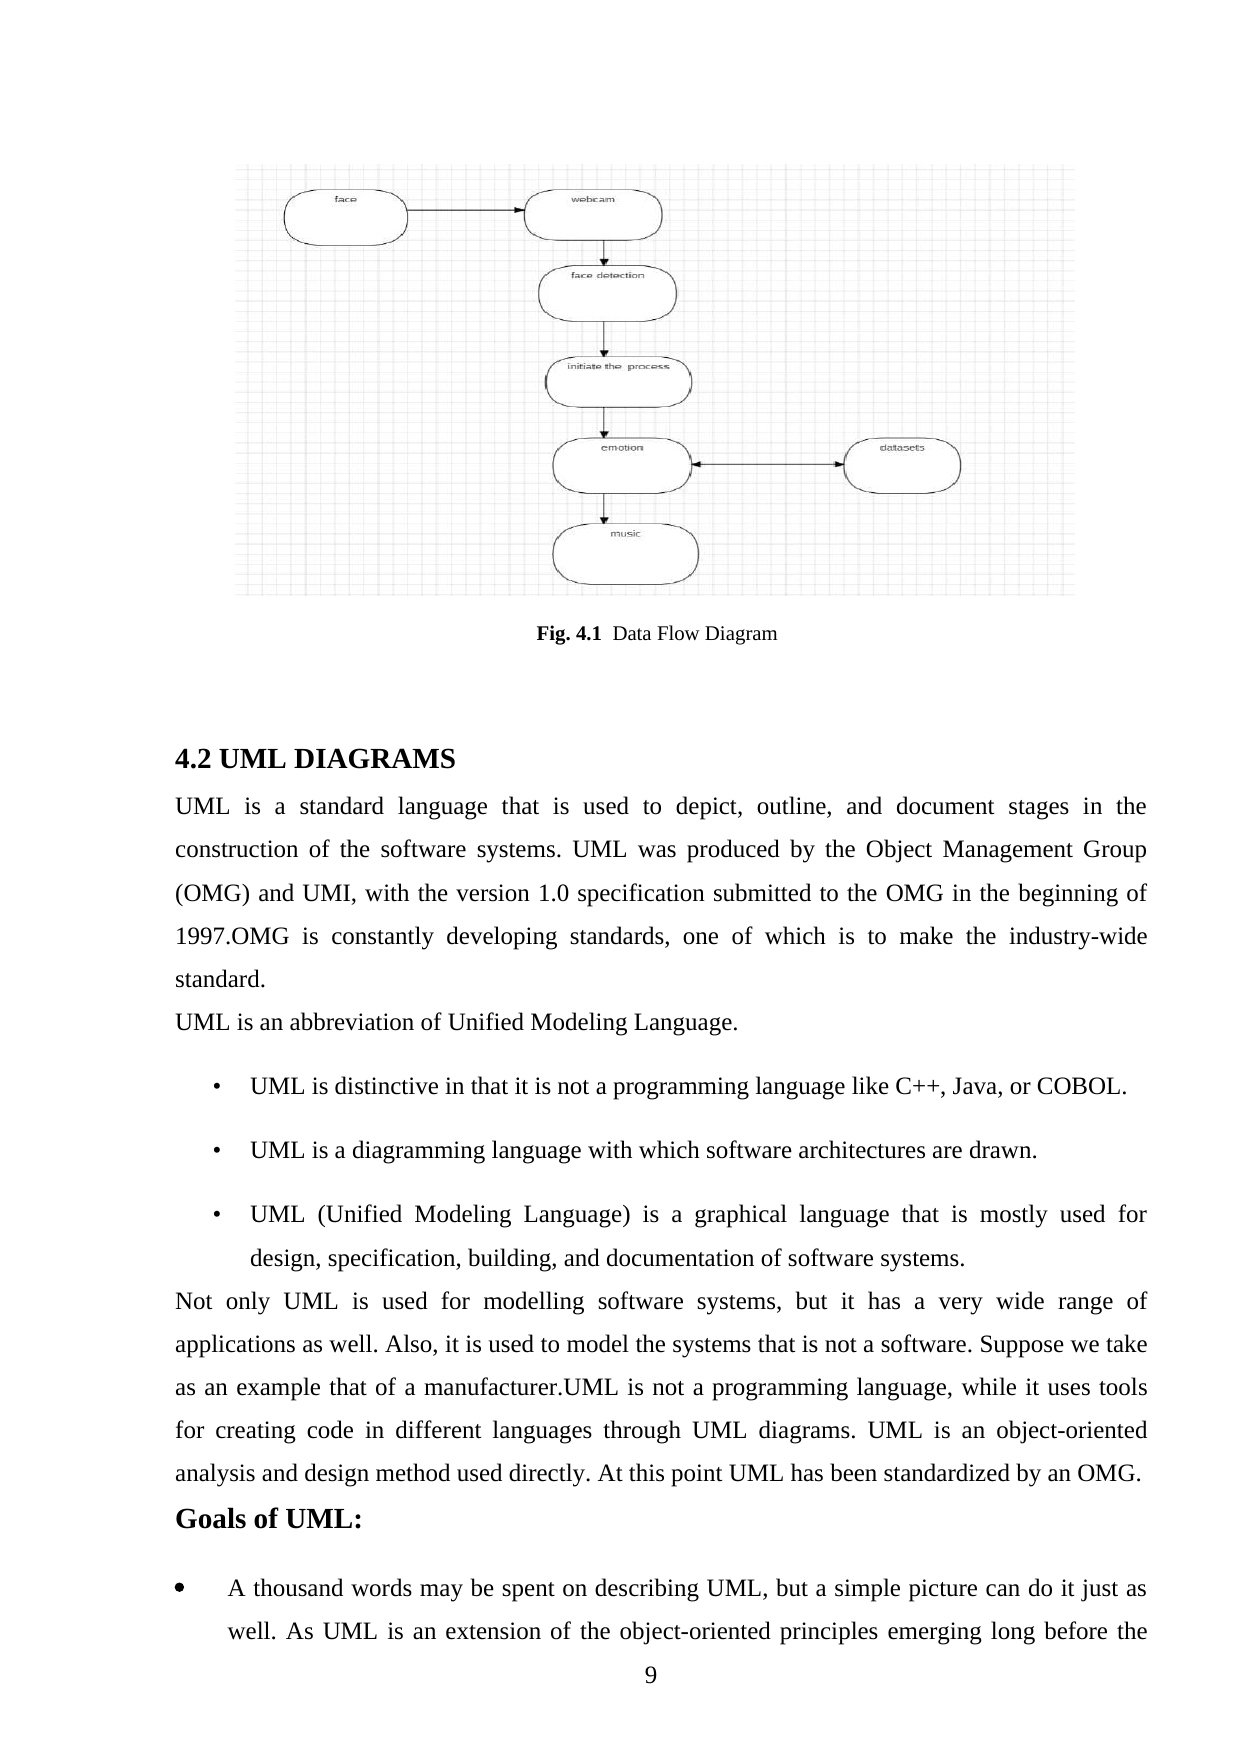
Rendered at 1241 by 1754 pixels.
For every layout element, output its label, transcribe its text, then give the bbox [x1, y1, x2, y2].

text UML is an abbreviation of Unified Modeling Language. [175, 1007, 1148, 1036]
text Fig. 4.1 Data Flow Diagram [175, 621, 1139, 645]
text Goals of UML: [175, 1501, 1148, 1535]
picture [235, 164, 1075, 596]
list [175, 1573, 1148, 1644]
text 4.2 UML DIAGRAMS [175, 741, 1139, 774]
text Not only UML is used for modelling software systems, but it has a very wide range of applications as well. Also, it is used to model the systems that is not a software. Suppose we take as an example that of a manufacturer.UML is not a programming language, while it uses tools for creating code in different languages through UML diagrams. UML is an object-oriented analysis and design method used directly. At this point UML has been standardized by an OMG. [175, 1286, 1148, 1487]
list UML is a diagramming language with which software architectures are drawn. [212, 1135, 1148, 1164]
list UML (Unified Modeling Language) is a graphical language that is mostly used for design, specification, building, and documentation of software systems. [212, 1199, 1148, 1271]
text UML is a standard language that is used to depict, outline, and document stages in the construction of the software systems. UML was produced by the Object Management Group (OMG) and UMI, with the version 1.0 specification submitted to the OMG in the beginning of 1997.OMG is constantly developing standards, one of which is to make the industry-wide standard. [175, 791, 1148, 993]
list UML is distinctive in that it is not a programming language like C++, Java, or COBOL. [212, 1071, 1148, 1100]
